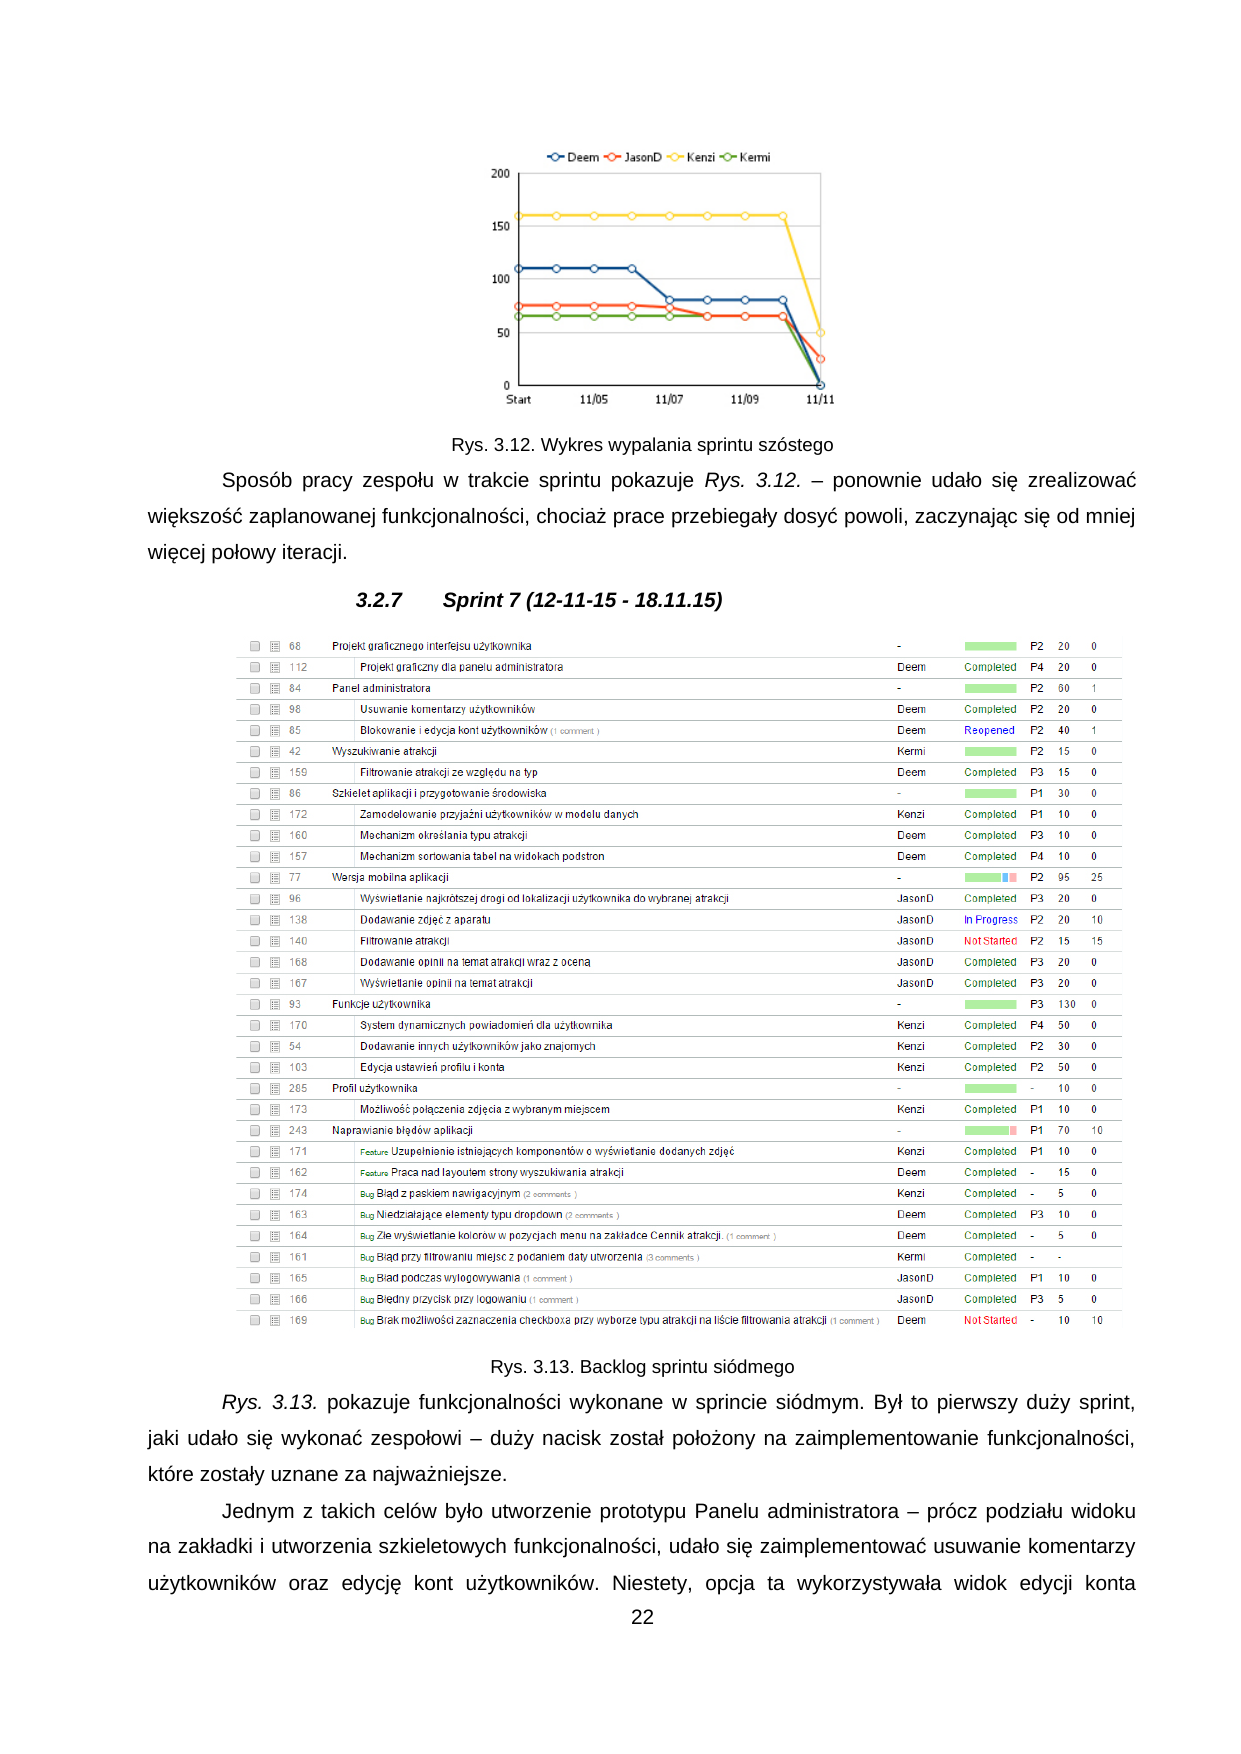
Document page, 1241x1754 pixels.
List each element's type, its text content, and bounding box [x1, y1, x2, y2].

subtitle Sprint 7 (12-11-15 - 18.11.15) [282, 588, 1137, 612]
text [148, 1498, 1137, 1594]
picture [236, 636, 1123, 1332]
picture [483, 149, 839, 410]
